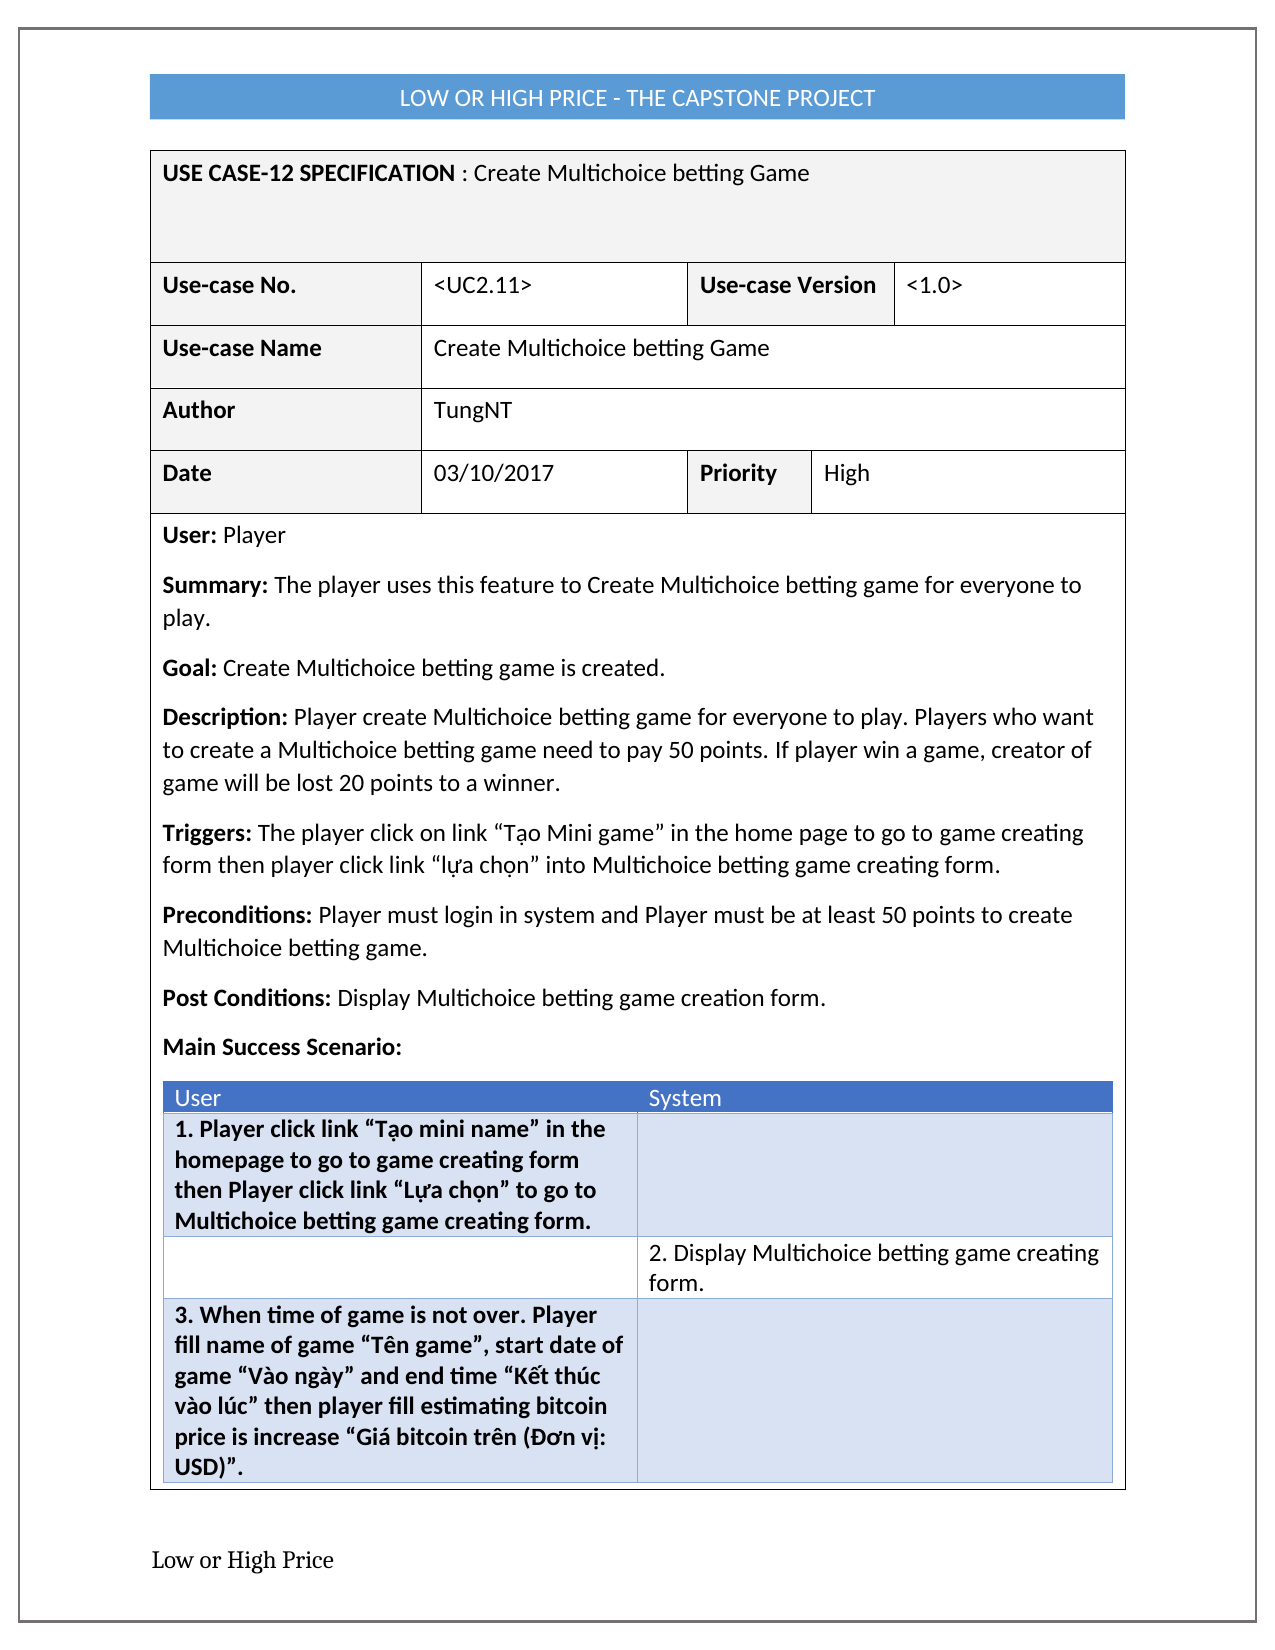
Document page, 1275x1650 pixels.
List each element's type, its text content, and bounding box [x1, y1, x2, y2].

table_cell Date [151, 451, 421, 513]
table_cell <1.0> [895, 263, 1125, 325]
table_cell Use-case No. [151, 263, 421, 325]
table_cell Create Multichoice betting Game [422, 326, 1125, 387]
table_cell 03/10/2017 [422, 451, 687, 513]
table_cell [151, 514, 1125, 1489]
table_cell High [812, 451, 1125, 513]
table_cell Priority [688, 451, 811, 513]
table_cell <UC2.11> [422, 263, 687, 325]
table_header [151, 151, 1125, 262]
table_cell Use-case Name [151, 326, 421, 387]
table_cell TungNT [422, 389, 1125, 450]
table_cell Use-case Version [688, 263, 894, 325]
table_cell Author [151, 389, 421, 450]
